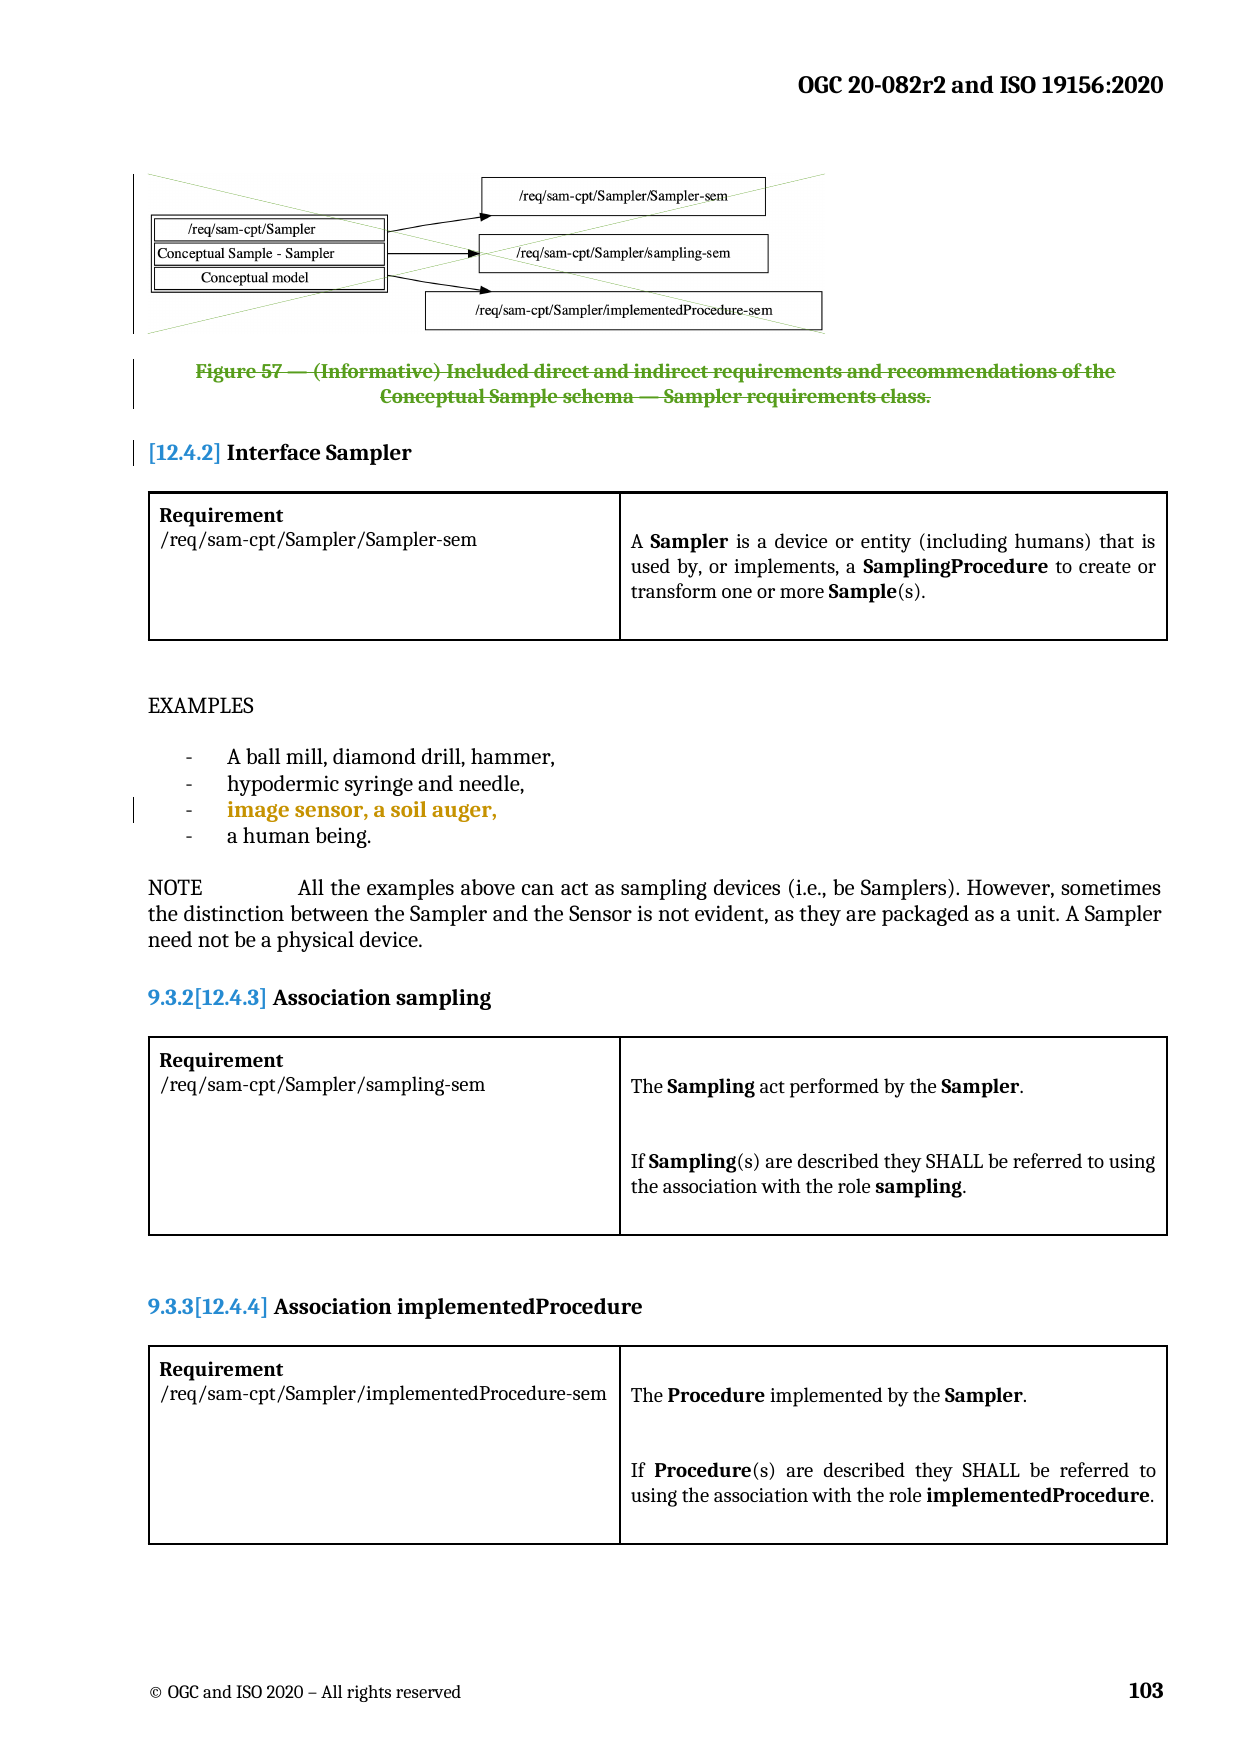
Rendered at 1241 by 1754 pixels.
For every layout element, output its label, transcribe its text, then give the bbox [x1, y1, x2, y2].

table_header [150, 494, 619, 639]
picture [151, 255, 821, 334]
picture [147, 175, 482, 333]
text NOTE All the examples above can act as sampling devices (i.e., be Samplers). However, sometimes the distinction between the Sampler and the Sensor is not evident, as they are packaged as a unit. A Sampler need not be a physical device. [148, 874, 1163, 953]
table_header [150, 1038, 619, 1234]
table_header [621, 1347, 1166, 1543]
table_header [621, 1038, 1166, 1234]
list image sensor, a soil auger, [185, 797, 1163, 823]
list A ball mill, diamond drill, hammer, [185, 744, 1163, 770]
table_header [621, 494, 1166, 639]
subtitle Interface Sampler [148, 440, 1163, 466]
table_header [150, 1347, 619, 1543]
picture [149, 173, 823, 253]
picture [490, 174, 826, 333]
list hypodermic syringe and needle, [185, 770, 1163, 797]
subtitle Association sampling [148, 985, 1163, 1011]
list a human being. [185, 823, 1163, 849]
subtitle Association implementedProcedure [148, 1294, 1163, 1320]
text EXAMPLES [148, 693, 1163, 719]
